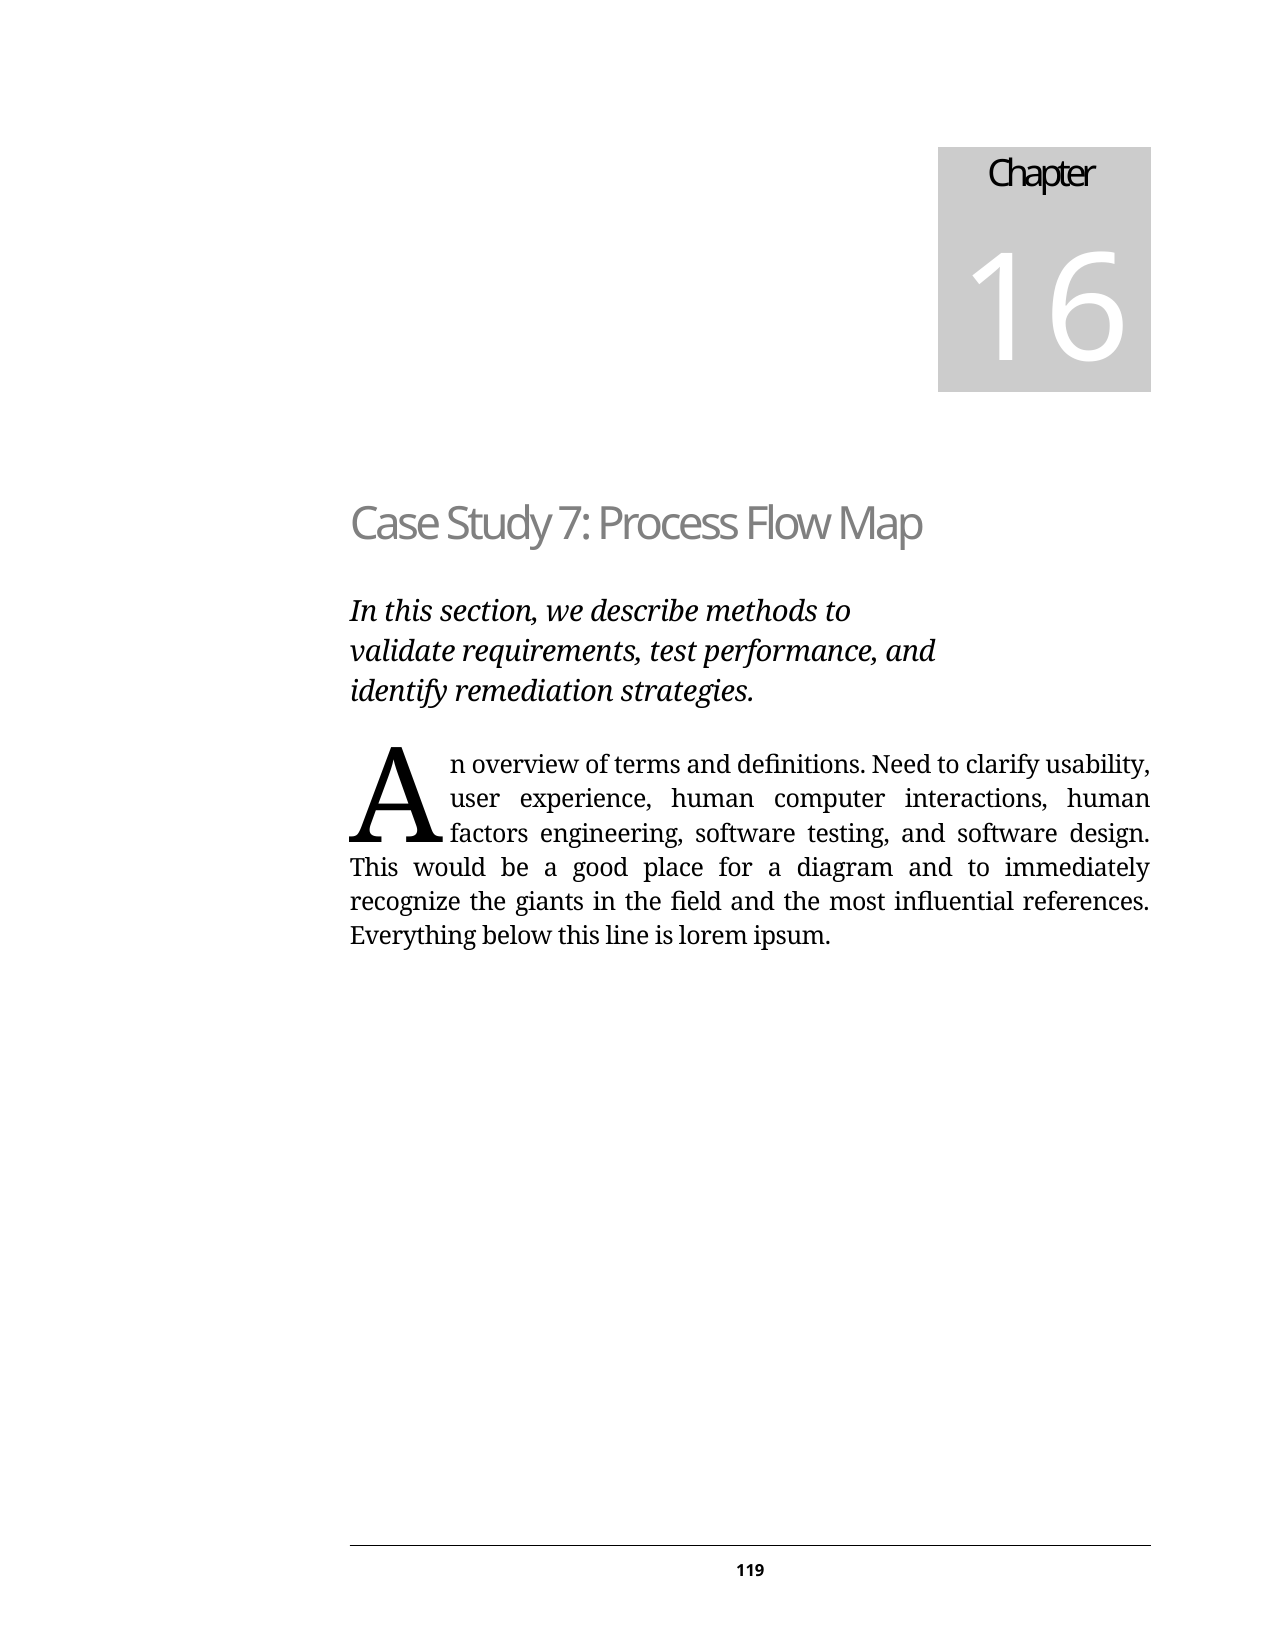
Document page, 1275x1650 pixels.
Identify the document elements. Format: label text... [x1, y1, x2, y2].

subtitle In this section, we describe methods to validate requirements, test performance, and identify remediation strategies. [349, 591, 963, 709]
title Case Study 7: Process Flow Map [349, 491, 926, 553]
text 16 [938, 230, 1151, 392]
title Chapter [938, 147, 1151, 197]
text n overview of terms and definitions. Need to clarify usability, user experience, human computer interactions, human factors engineering, software testing, and software design. This would be a good place for a diagram and to immediately recognize the giants in the field and the most influential references. Everything below this line is lorem ipsum. [349, 747, 1151, 951]
